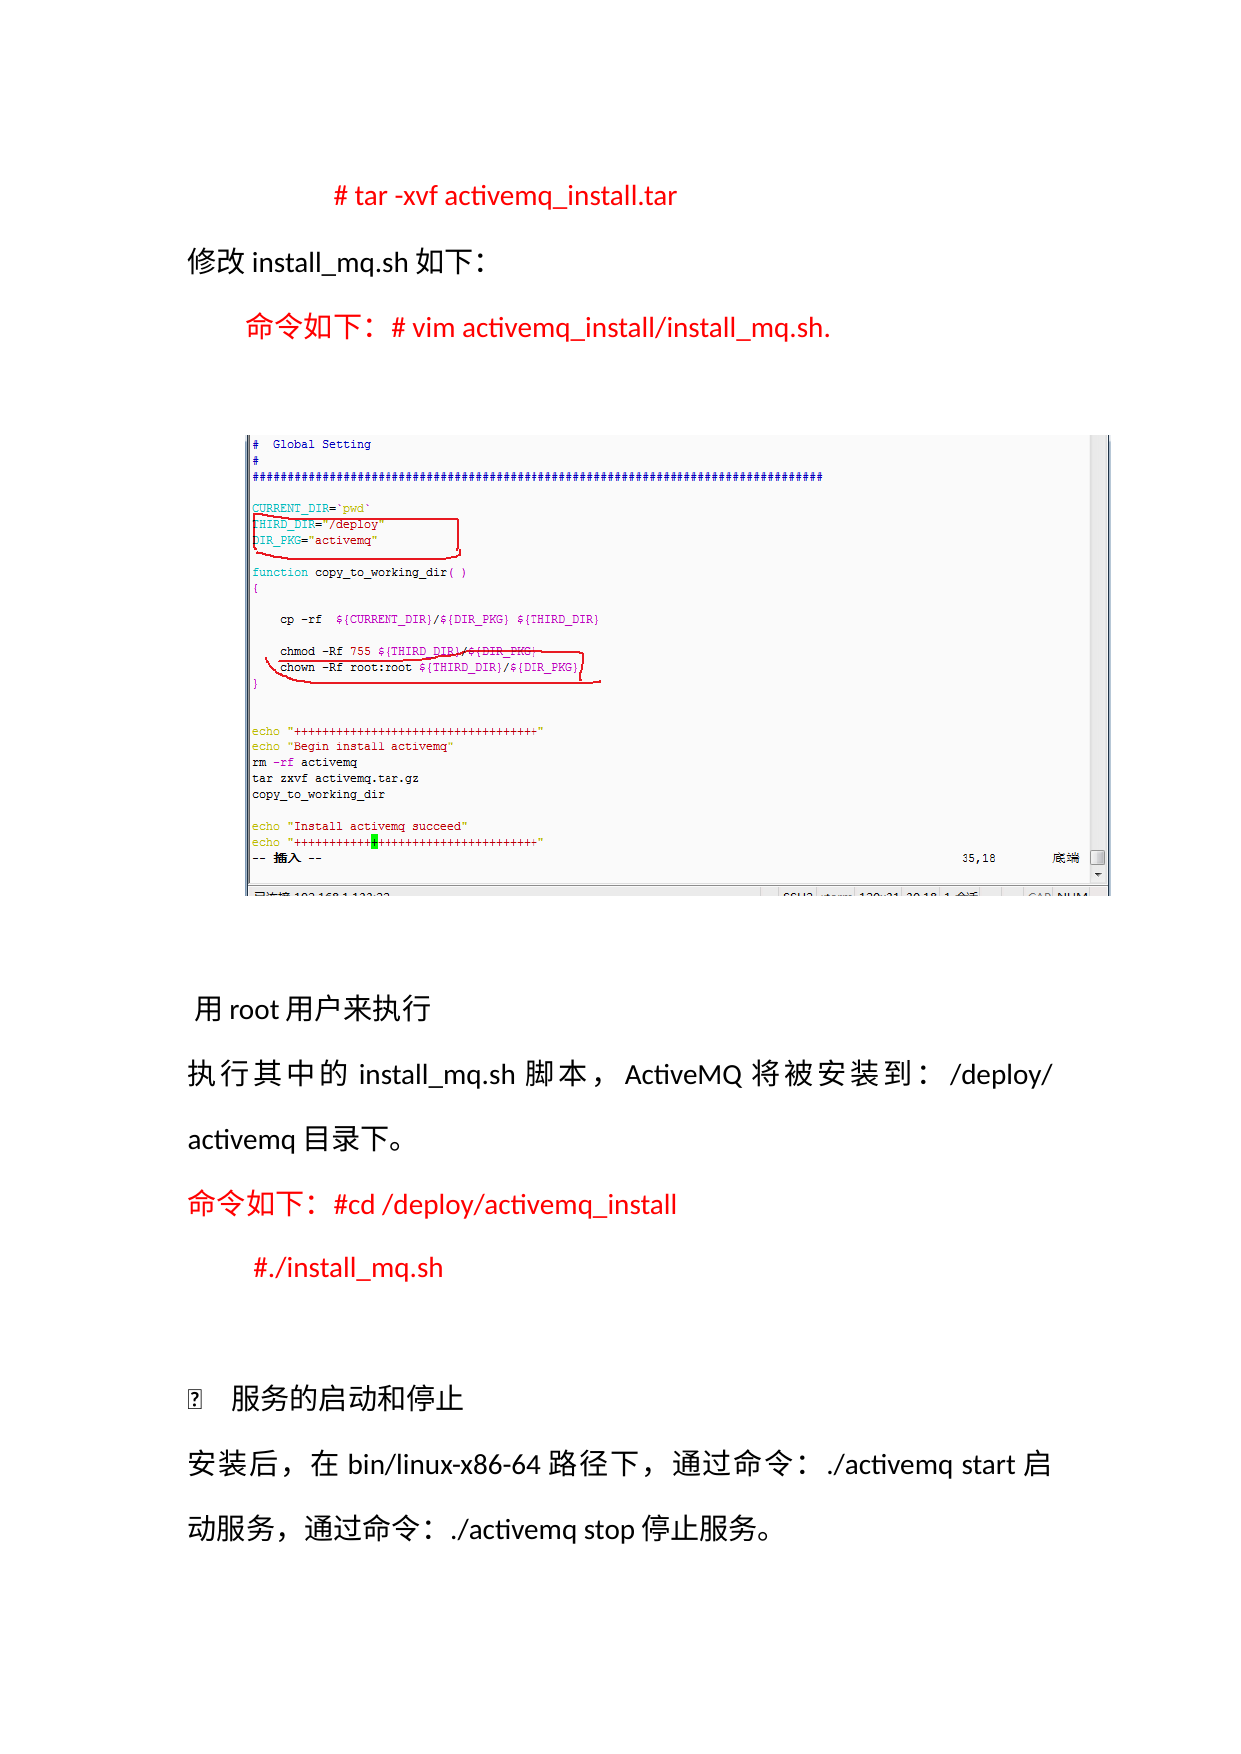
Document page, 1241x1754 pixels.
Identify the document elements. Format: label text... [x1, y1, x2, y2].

picture [245, 435, 1111, 896]
text 修改install_mq.sh如下： [187, 227, 1053, 292]
text  服务的启动和停止 [187, 1364, 1053, 1429]
text #./install_mq.sh [187, 1234, 1053, 1299]
text 安装后，在bin/linux-x86-64路径下，通过命令：./activemq start启动服务，通过命令：./activemq stop停止服务。 [187, 1429, 1053, 1559]
text 用root用户来执行 [187, 974, 1053, 1039]
text 命令如下：#cd /deploy/activemq_install [187, 1169, 1053, 1234]
text # tar -xvf activemq_install.tar [187, 162, 1053, 227]
text 执行其中的install_mq.sh脚本，ActiveMQ将被安装到：/deploy/activemq目录下。 [187, 1039, 1053, 1169]
text 命令如下：# vim activemq_install/install_mq.sh. [187, 292, 1053, 357]
